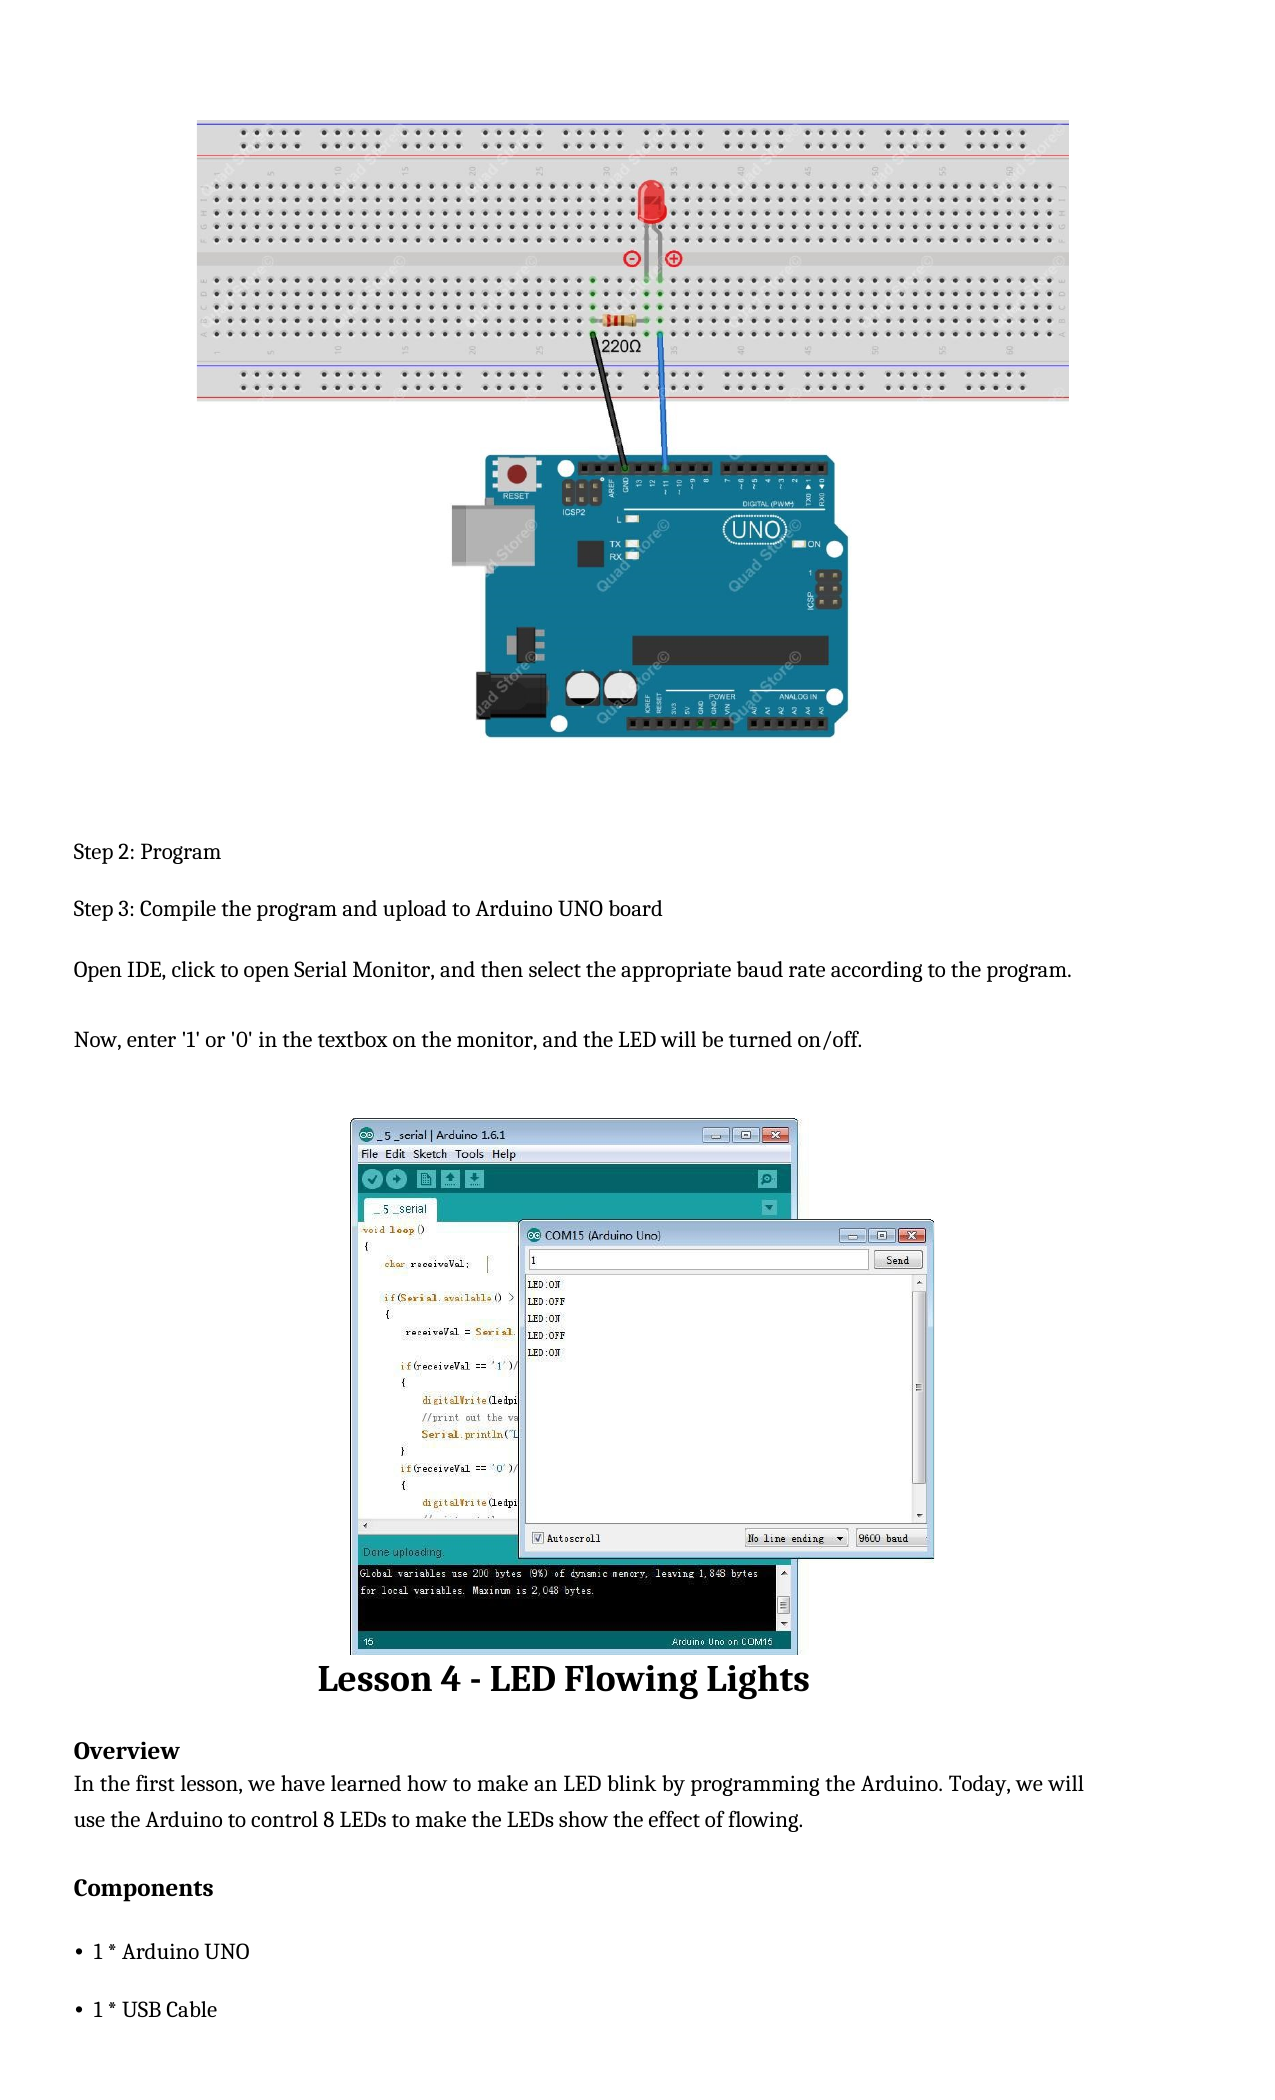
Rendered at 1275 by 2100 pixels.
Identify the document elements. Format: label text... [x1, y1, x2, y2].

text Step 2: Program [73, 839, 1204, 865]
subtitle Components [73, 1874, 1051, 1903]
picture [196, 120, 1069, 751]
subtitle Lesson 4 - LED Flowing Lights [75, 1657, 1052, 1700]
text Open IDE, click to open Serial Monitor, and then select the appropriate baud rate according to the program. [73, 957, 1119, 983]
subtitle Overview [73, 1737, 1051, 1765]
text In the first lesson, we have learned how to make an LED blink by programming the Arduino. Today, we will use the Arduino to control 8 LEDs to make the LEDs show the effect of flowing. [73, 1771, 1086, 1833]
list 1 * Arduino UNO [75, 1938, 1204, 1965]
list 1 * USB Cable [75, 1996, 1204, 2023]
text Now, enter '1' or '0' in the textbox on the monitor, and the LED will be turned on/off. [73, 1027, 1204, 1053]
picture [350, 1118, 935, 1655]
text Step 3: Compile the program and upload to Arduino UNO board [73, 895, 1204, 922]
